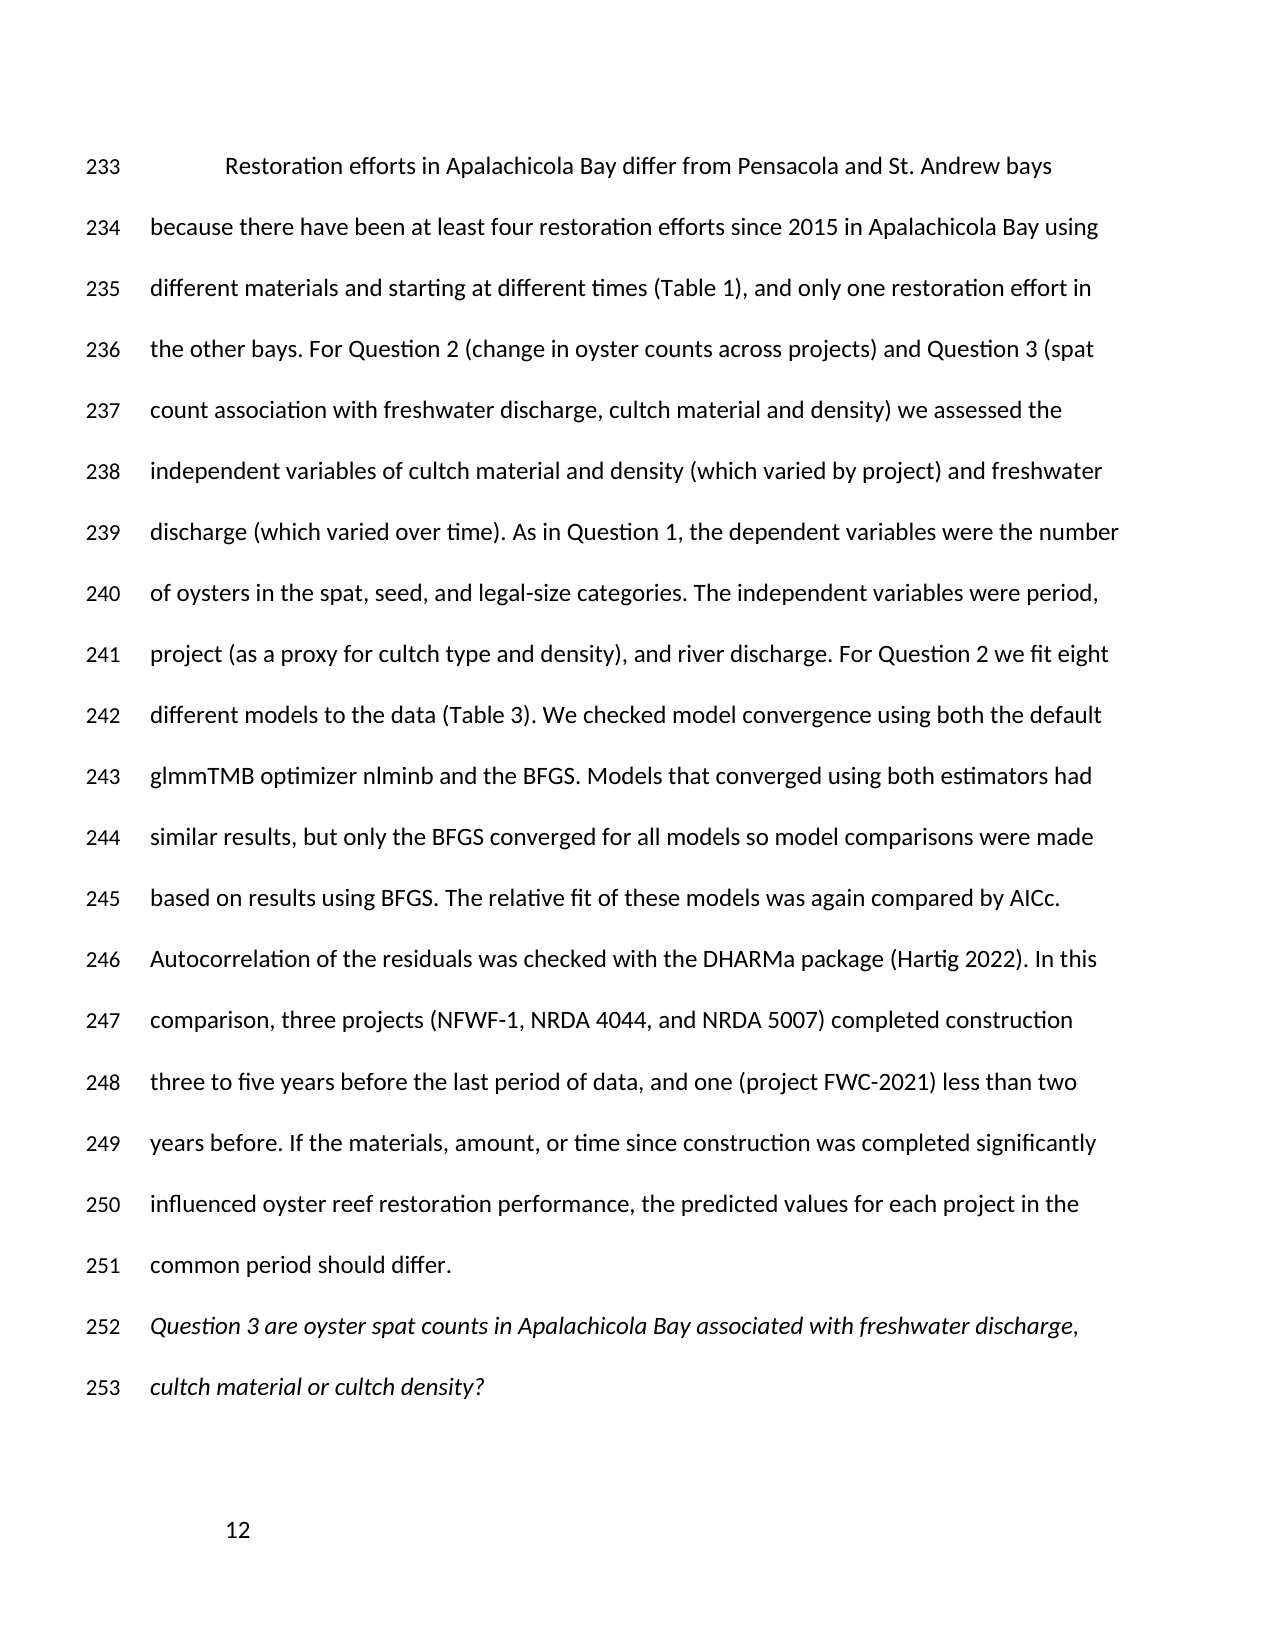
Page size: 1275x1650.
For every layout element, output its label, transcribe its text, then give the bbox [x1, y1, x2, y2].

text Restoration efforts in Apalachicola Bay differ from Pensacola and St. Andrew bays because there have been at least four restoration efforts since 2015 in Apalachicola Bay using different materials and starting at different times (Table 1), and only one restoration effort in the other bays. For Question 2 (change in oyster counts across projects) and Question 3 (spat count association with freshwater discharge, cultch material and density) we assessed the independent variables of cultch material and density (which varied by project) and freshwater discharge (which varied over time). As in Question 1, the dependent variables were the number of oysters in the spat, seed, and legal-size categories. The independent variables were period, project (as a proxy for cultch type and density), and river discharge. For Question 2 we fit eight different models to the data (Table 3). We checked model convergence using both the default glmmTMB optimizer nlminb and the BFGS. Models that converged using both estimators had similar results, but only the BFGS converged for all models so model comparisons were made based on results using BFGS. The relative fit of these models was again compared by AICc. Autocorrelation of the residuals was checked with the DHARMa package (Hartig 2022). In this comparison, three projects (NFWF-1, NRDA 4044, and NRDA 5007) completed construction three to five years before the last period of data, and one (project FWC-2021) less than two years before. If the materials, amount, or time since construction was completed significantly influenced oyster reef restoration performance, the predicted values for each project in the common period should differ. [150, 150, 1125, 1279]
text Question 3 are oyster spat counts in Apalachicola Bay associated with freshwater discharge, cultch material or cultch density? [150, 1310, 1125, 1401]
